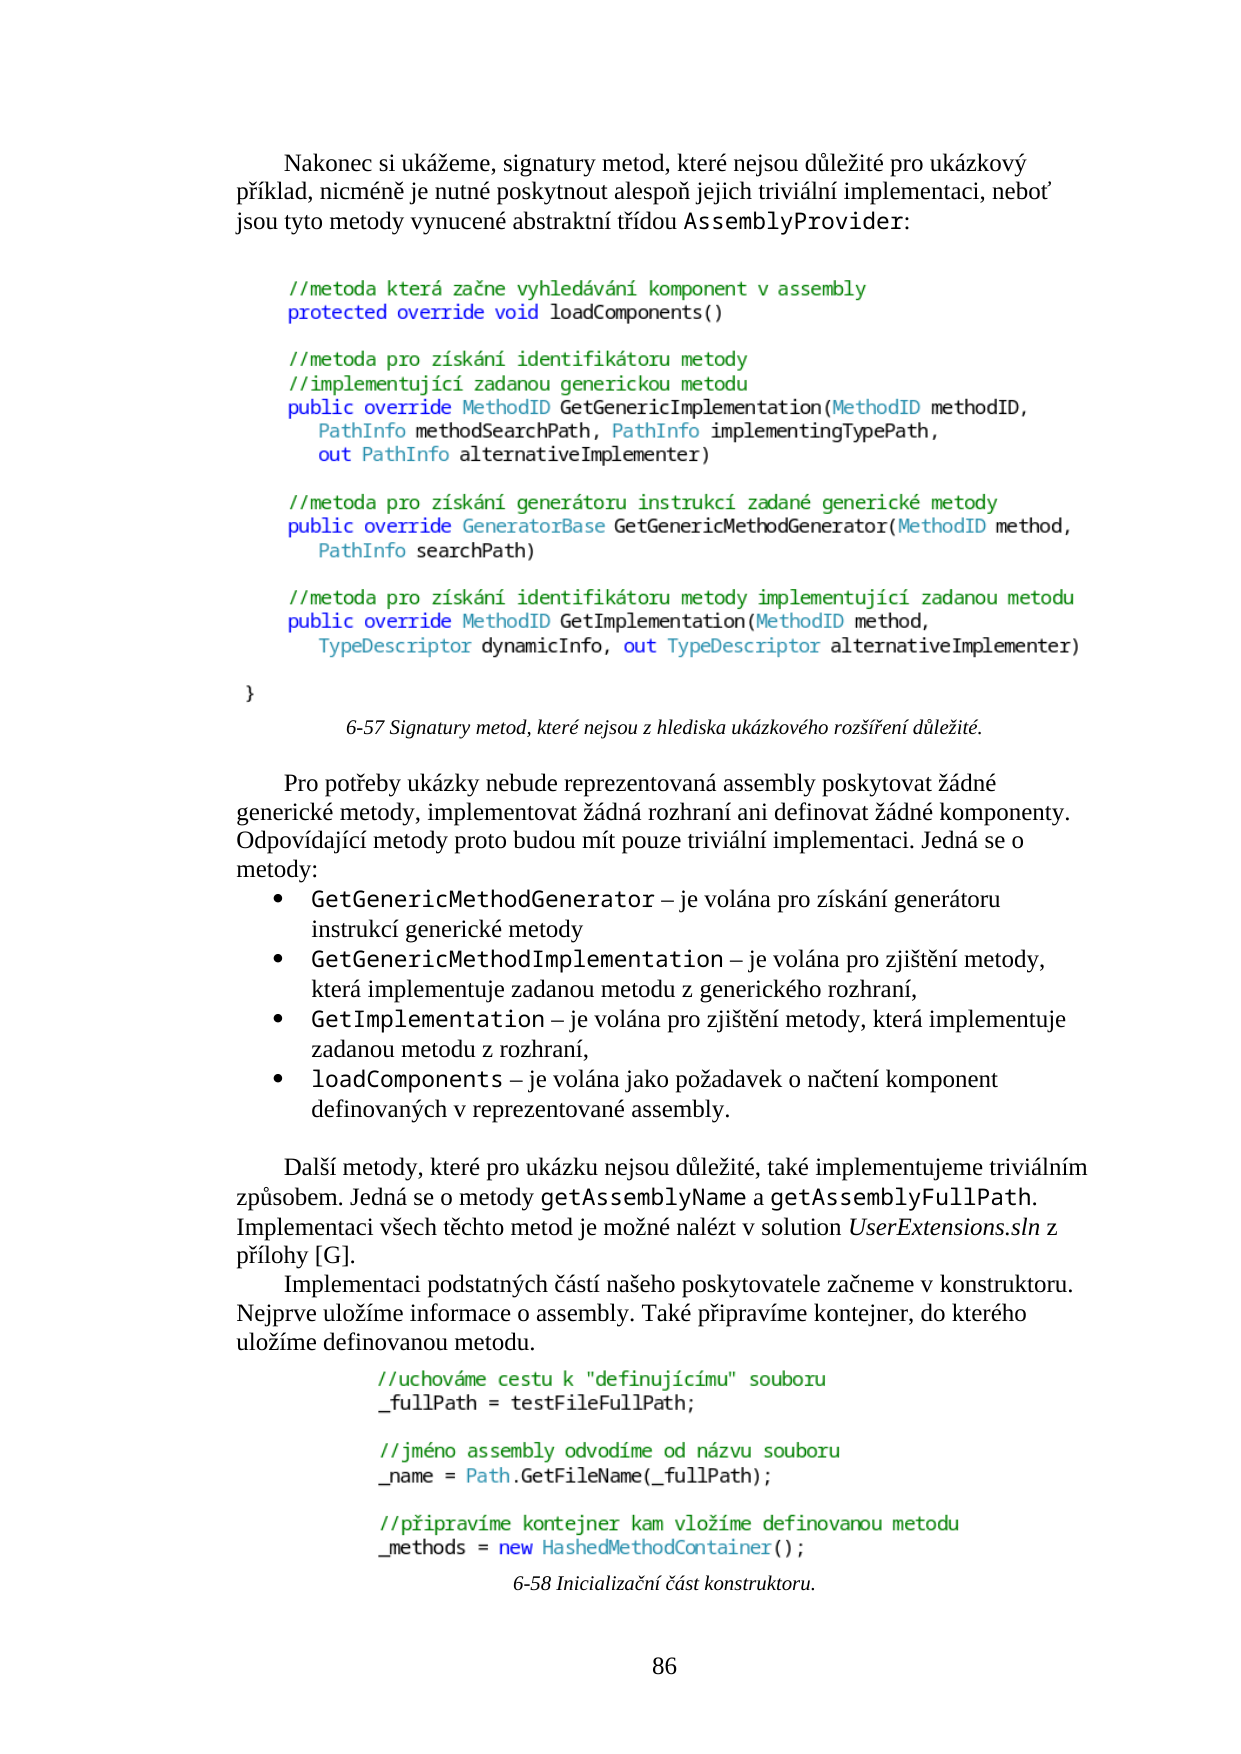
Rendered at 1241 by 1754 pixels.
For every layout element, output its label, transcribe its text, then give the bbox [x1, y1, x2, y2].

list loadComponents – je volána jako požadavek o načtení komponent definovaných v reprezentované assembly. [274, 1063, 1092, 1123]
text Další metody, které pro ukázku nejsou důležité, také implementujeme triviálním způsobem. Jedná se o metody getAssemblyName a getAssemblyFullPath. Implementaci všech těchto metod je možné nalézt v solution UserExtensions.sln z přílohy [G]. [236, 1152, 1092, 1269]
text Pro potřeby ukázky nebude reprezentovaná assembly poskytovat žádné generické metody, implementovat žádná rozhraní ani definovat žádné komponenty. Odpovídající metody proto budou mít pouze triviální implementaci. Jedná se o metody: [236, 768, 1092, 883]
list GetImplementation – je volána pro zjištění metody, která implementuje zadanou metodu z rozhraní, [274, 1003, 1092, 1063]
list GetGenericMethodImplementation – je volána pro zjištění metody, která implementuje zadanou metodu z generického rozhraní, [274, 943, 1092, 1003]
text Nakonec si ukážeme, signatury metod, které nejsou důležité pro ukázkový příklad, nicméně je nutné poskytnout alespoň jejich triviální implementaci, neboť jsou tyto metody vynucené abstraktní třídou AssemblyProvider: [236, 148, 1092, 236]
list GetGenericMethodGenerator – je volána pro získání generátoru instrukcí generické metody [274, 883, 1092, 943]
text Implementaci podstatných částí našeho poskytovatele začneme v konstruktoru. Nejprve uložíme informace o assembly. Také připravíme kontejner, do kterého uložíme definovanou metodu. [236, 1269, 1092, 1356]
